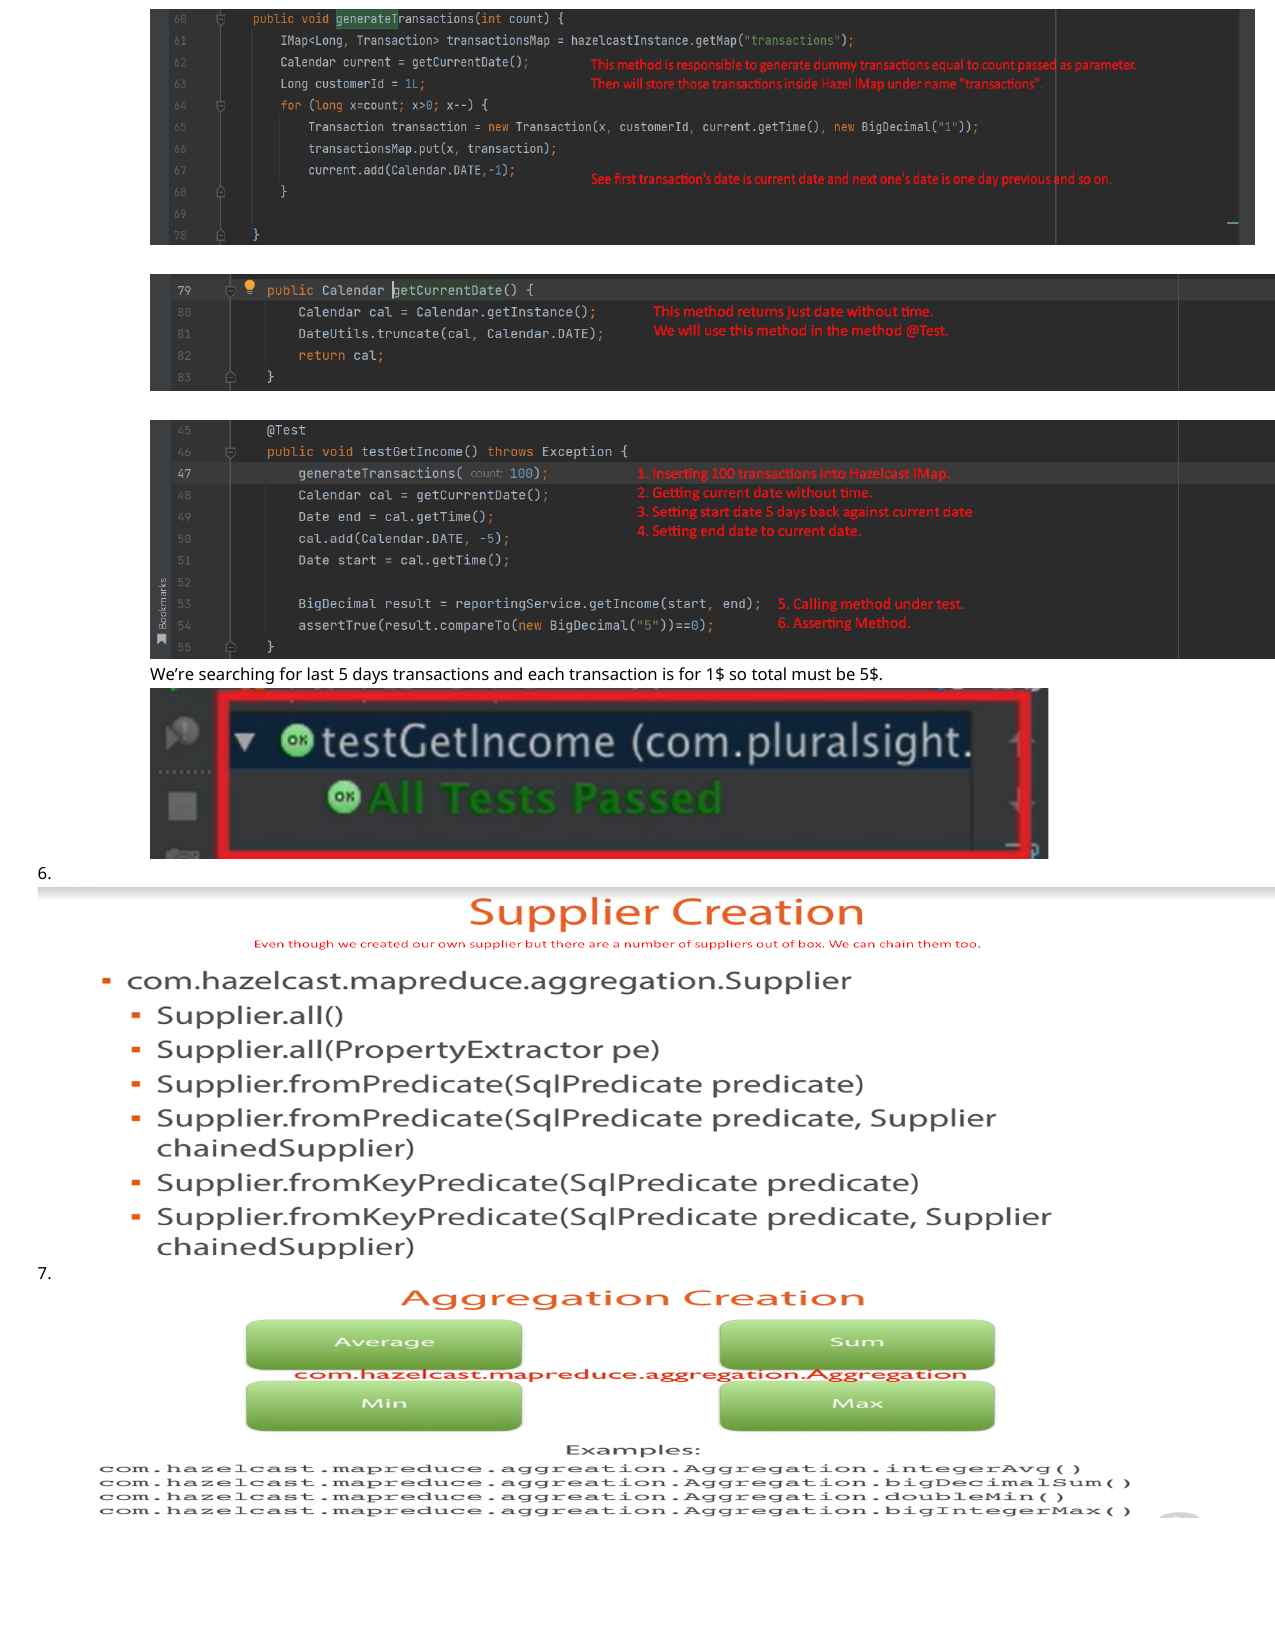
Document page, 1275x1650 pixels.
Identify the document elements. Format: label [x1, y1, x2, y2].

picture [37, 1287, 1225, 1518]
list [112, 9, 1255, 858]
picture [37, 887, 1275, 1259]
picture [150, 688, 1049, 859]
picture [150, 420, 1275, 659]
picture [150, 274, 1275, 391]
picture [150, 9, 1255, 245]
